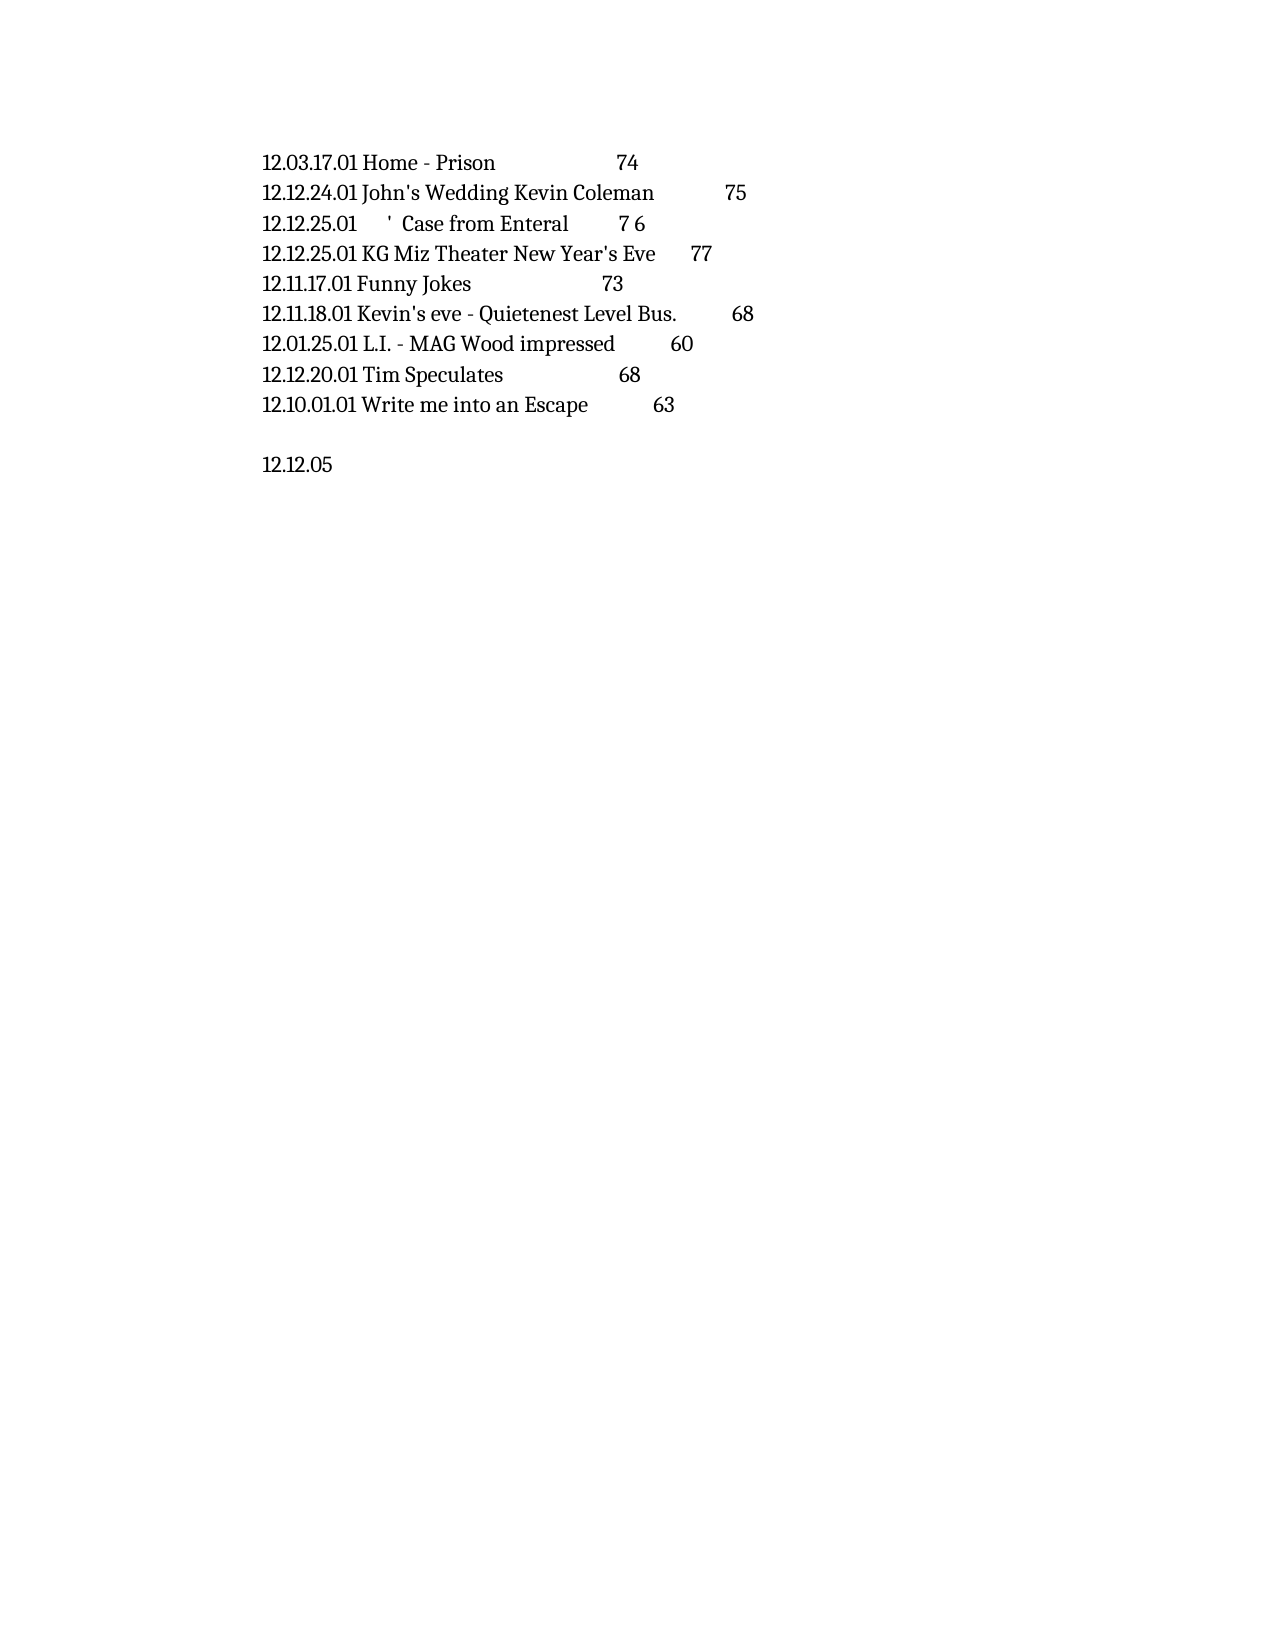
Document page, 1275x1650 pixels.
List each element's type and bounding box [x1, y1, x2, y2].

text [262, 150, 1012, 478]
